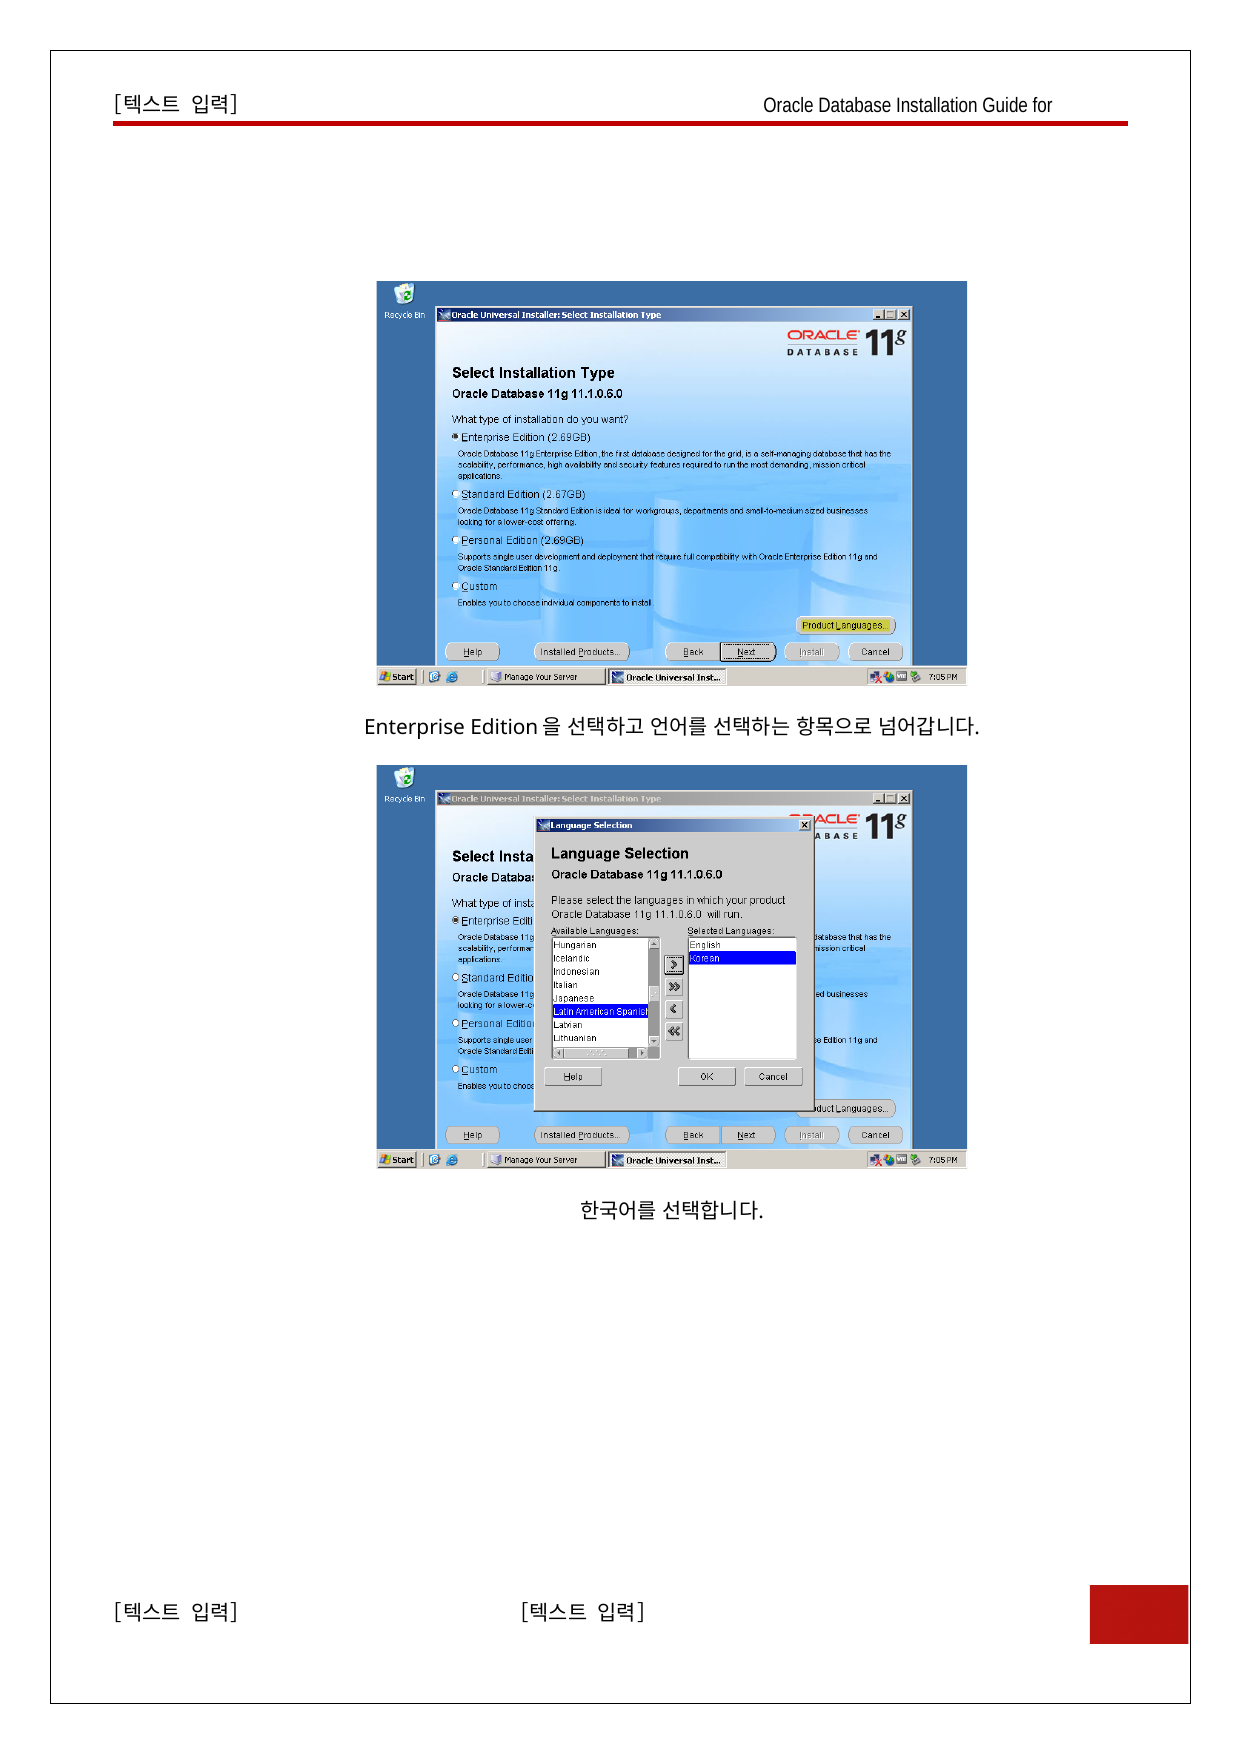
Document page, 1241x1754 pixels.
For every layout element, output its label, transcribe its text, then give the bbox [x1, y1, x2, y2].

picture [1089, 1585, 1189, 1644]
picture [376, 765, 968, 1169]
text 한국어를 선택합니다. [216, 1194, 1128, 1224]
text Enterprise Edition을 선택하고 언어를 선택하는 항목으로 넘어갑니다. [216, 710, 1128, 741]
picture [376, 281, 968, 686]
